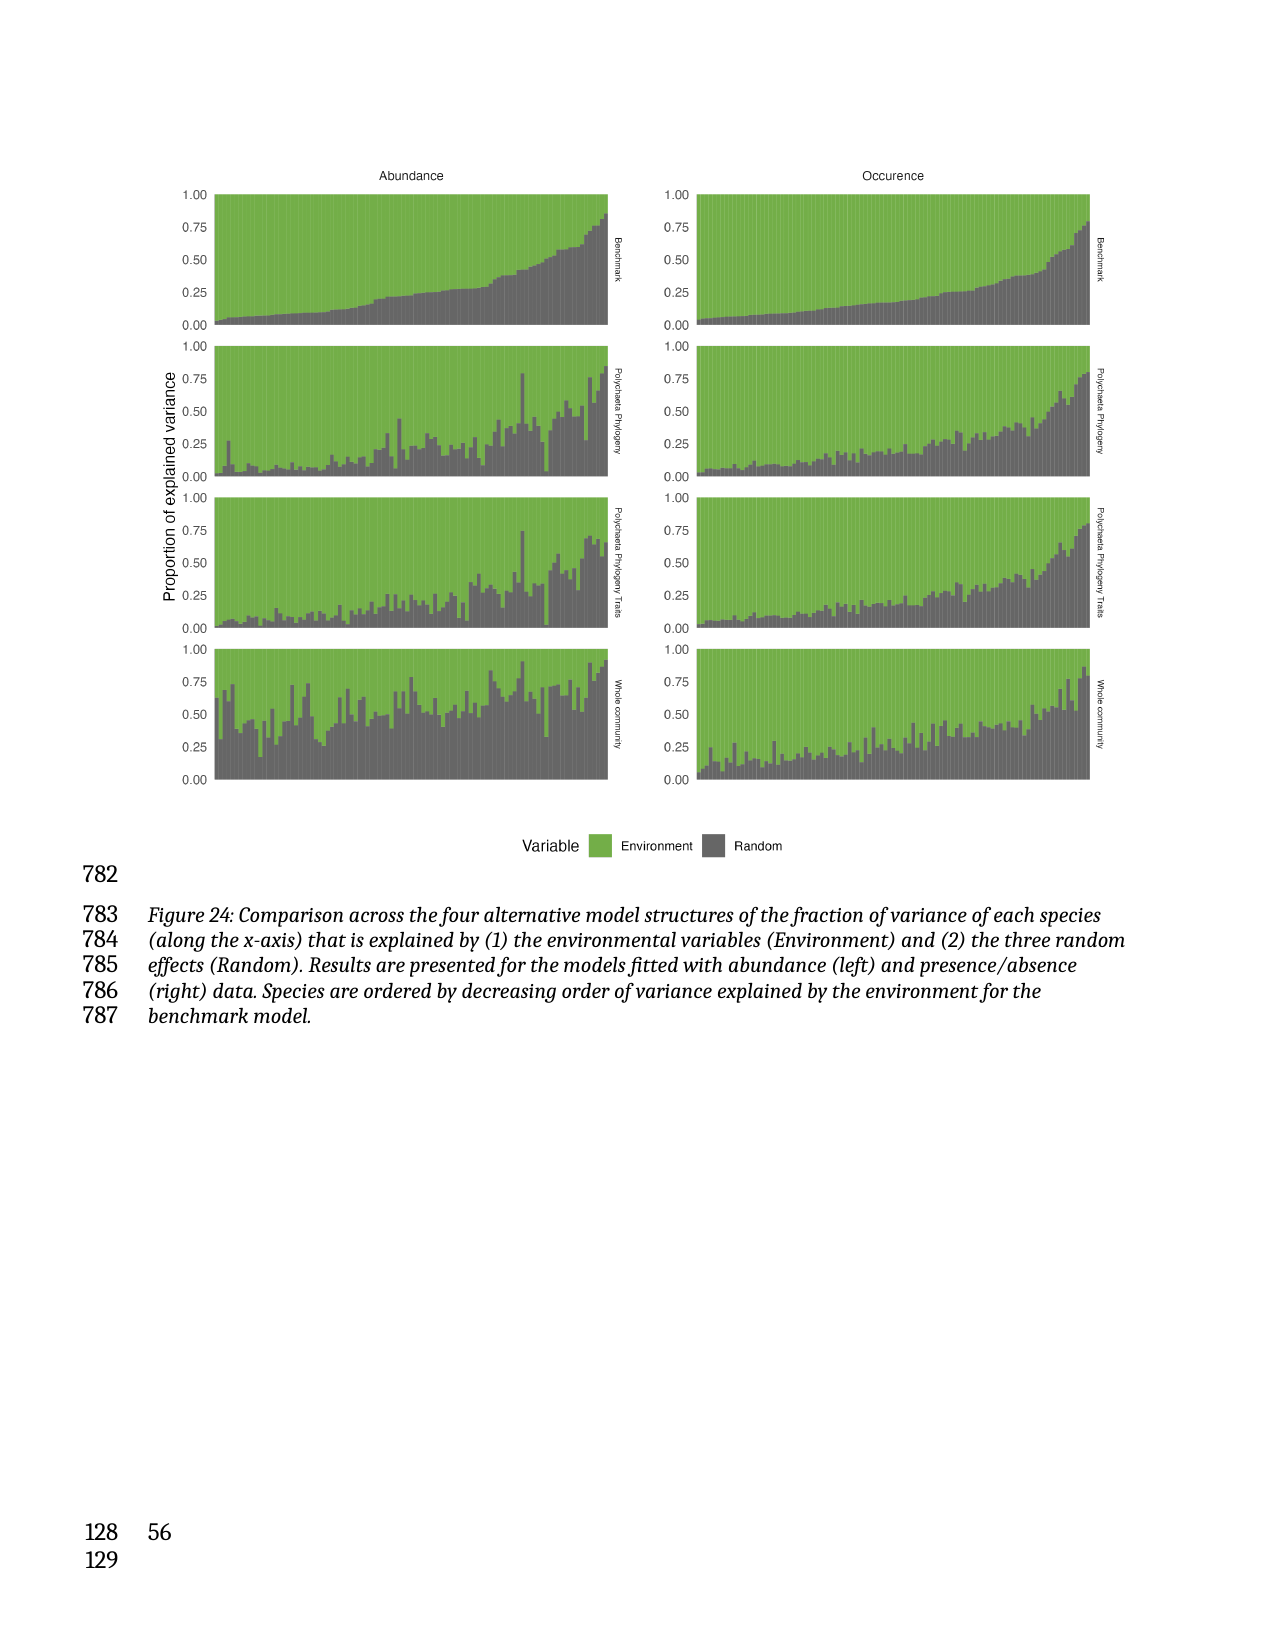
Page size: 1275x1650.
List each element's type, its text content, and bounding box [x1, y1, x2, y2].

picture [147, 147, 1127, 882]
text Figure 24: Comparison across the four alternative model structures of the fraction of variance of each species (along the x-axis) that is explained by (1) the environmental variables (Environment) and (2) the three random effects (Random). Results are presented for the models fitted with abundance (left) and presence/absence (right) data. Species are ordered by decreasing order of variance explained by the environment for the benchmark model. [148, 903, 1127, 1029]
